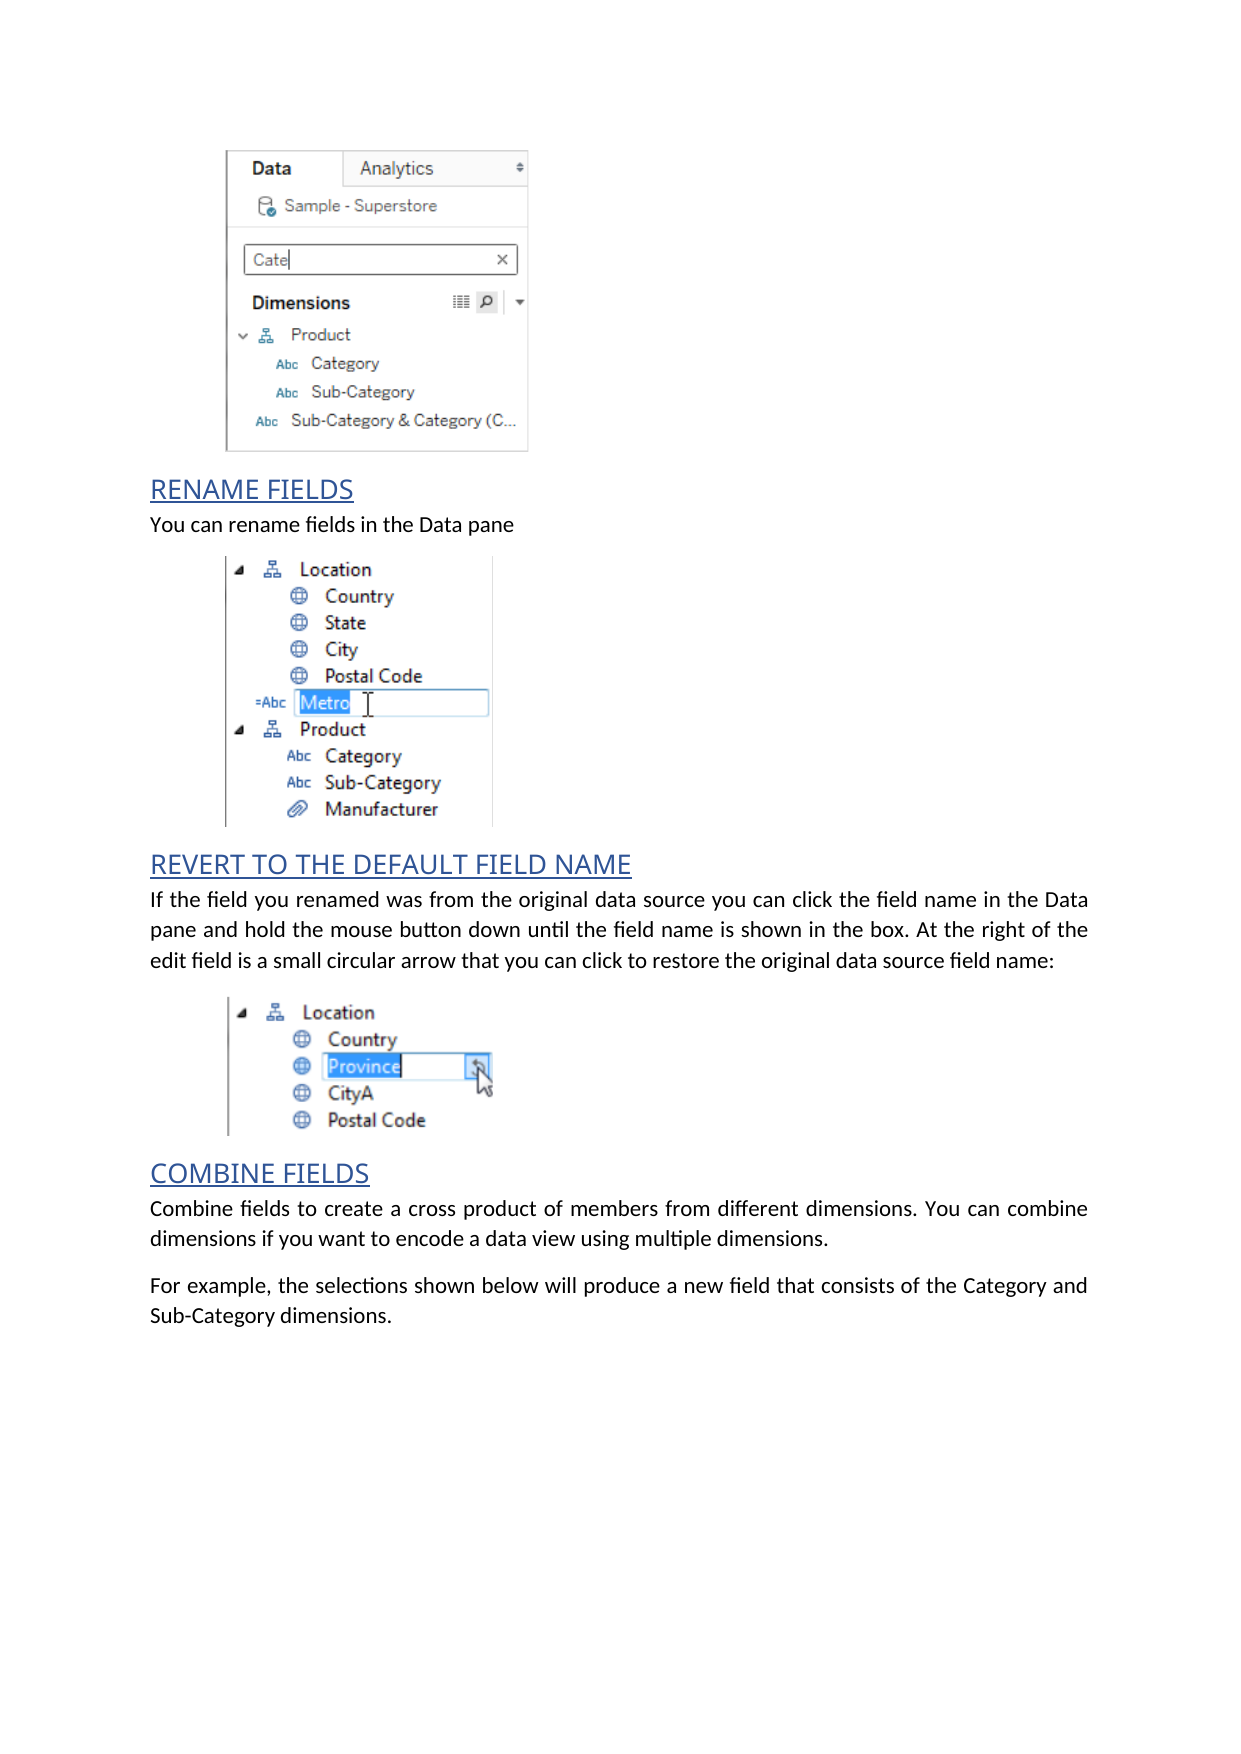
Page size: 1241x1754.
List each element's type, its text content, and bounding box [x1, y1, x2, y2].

text Combine fields to create a cross product of members from different dimensions. You can combine dimensions if you want to encode a data view using multiple dimensions. [150, 1194, 1090, 1252]
picture [225, 992, 493, 1136]
text For example, the selections shown below will produce a new field that consists of the Category and Sub-Category dimensions. [150, 1271, 1090, 1329]
subtitle REVERT TO THE DEFAULT FIELD NAME [150, 846, 1090, 882]
text If the field you renamed was from the original data source you can click the field name in the Data pane and hold the mouse button down until the field name is shown in the box. At the right of the edit field is a small circular arrow that you can click to restore the original data source field name: [150, 885, 1090, 974]
subtitle RENAME FIELDS [150, 470, 1090, 507]
picture [225, 556, 493, 827]
text You can rename fields in the Data pane [150, 510, 1090, 538]
subtitle COMBINE FIELDS [150, 1154, 1090, 1191]
picture [225, 150, 529, 452]
